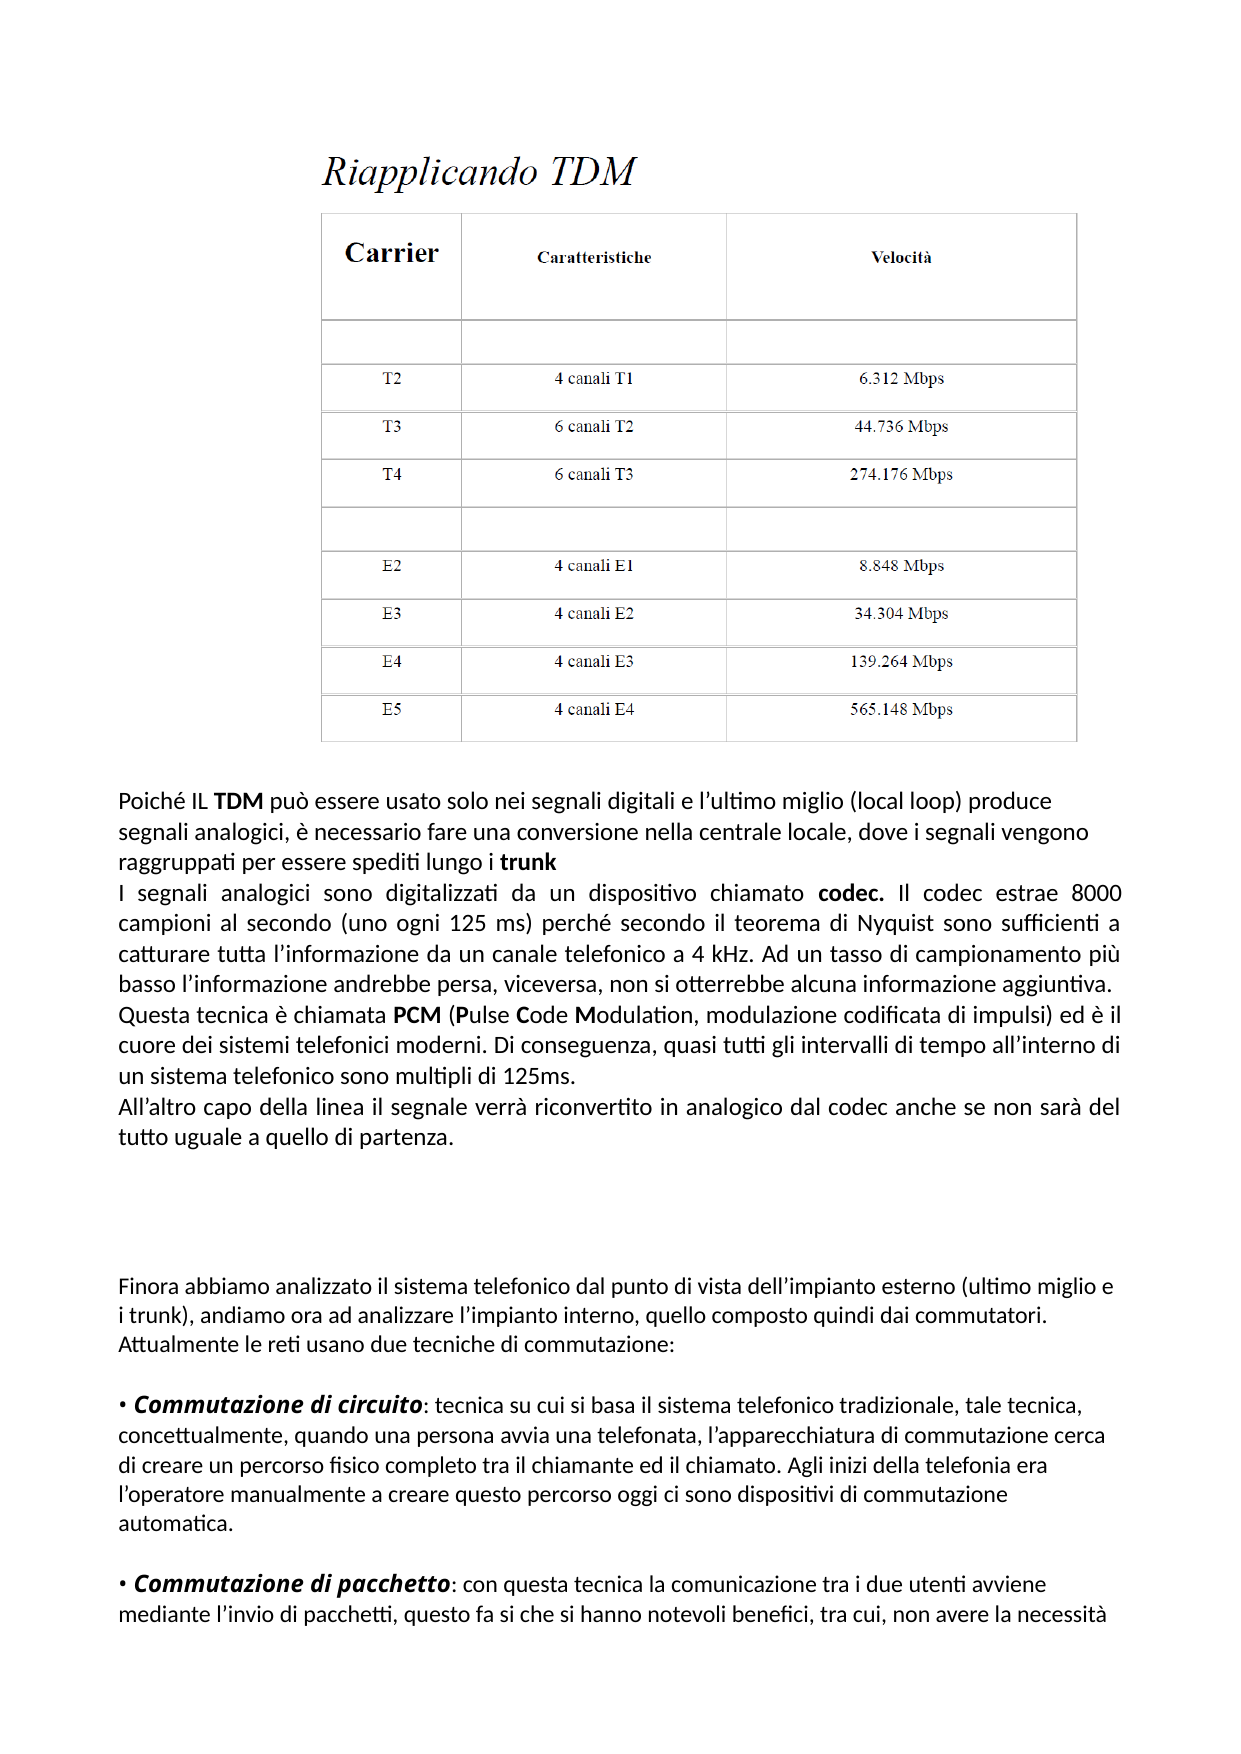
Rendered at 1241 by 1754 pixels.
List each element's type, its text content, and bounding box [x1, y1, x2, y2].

list Poiché IL TDM può essere usato solo nei segnali digitali e l’ultimo miglio (local loop) produce segnali analogici, è necessario fare una conversione nella centrale locale, dove i segnali vengono raggruppati per essere spediti lungo i trunk [118, 785, 1122, 877]
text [118, 1567, 1122, 1629]
list All’altro capo della linea il segnale verrà riconvertito in analogico dal codec anche se non sarà del tutto uguale a quello di partenza. [118, 1091, 1122, 1152]
list Questa tecnica è chiamata PCM (Pulse Code Modulation, modulazione codificata di impulsi) ed è il cuore dei sistemi telefonici moderni. Di conseguenza, quasi tutti gli intervalli di tempo all’interno di un sistema telefonico sono multipli di 125ms. [118, 999, 1122, 1091]
list I segnali analogici sono digitalizzati da un dispositivo chiamato codec. Il codec estrae 8000 campioni al secondo (uno ogni 125 ms) perché secondo il teorema di Nyquist sono sufficienti a catturare tutta l’informazione da un canale telefonico a 4 kHz. Ad un tasso di campionamento più basso l’informazione andrebbe persa, viceversa, non si otterrebbe alcuna informazione aggiuntiva. [118, 877, 1122, 999]
picture [303, 147, 1096, 757]
text Finora abbiamo analizzato il sistema telefonico dal punto di vista dell’impianto esterno (ultimo miglio e i trunk), andiamo ora ad analizzare l’impianto interno, quello composto quindi dai commutatori. Attualmente le reti usano due tecniche di commutazione: [118, 1271, 1122, 1359]
text • Commutazione di circuito: tecnica su cui si basa il sistema telefonico tradizionale, tale tecnica, concettualmente, quando una persona avvia una telefonata, l’apparecchiatura di commutazione cerca di creare un percorso fisico completo tra il chiamante ed il chiamato. Agli inizi della telefonia era l’operatore manualmente a creare questo percorso oggi ci sono dispositivi di commutazione automatica. [118, 1388, 1122, 1538]
